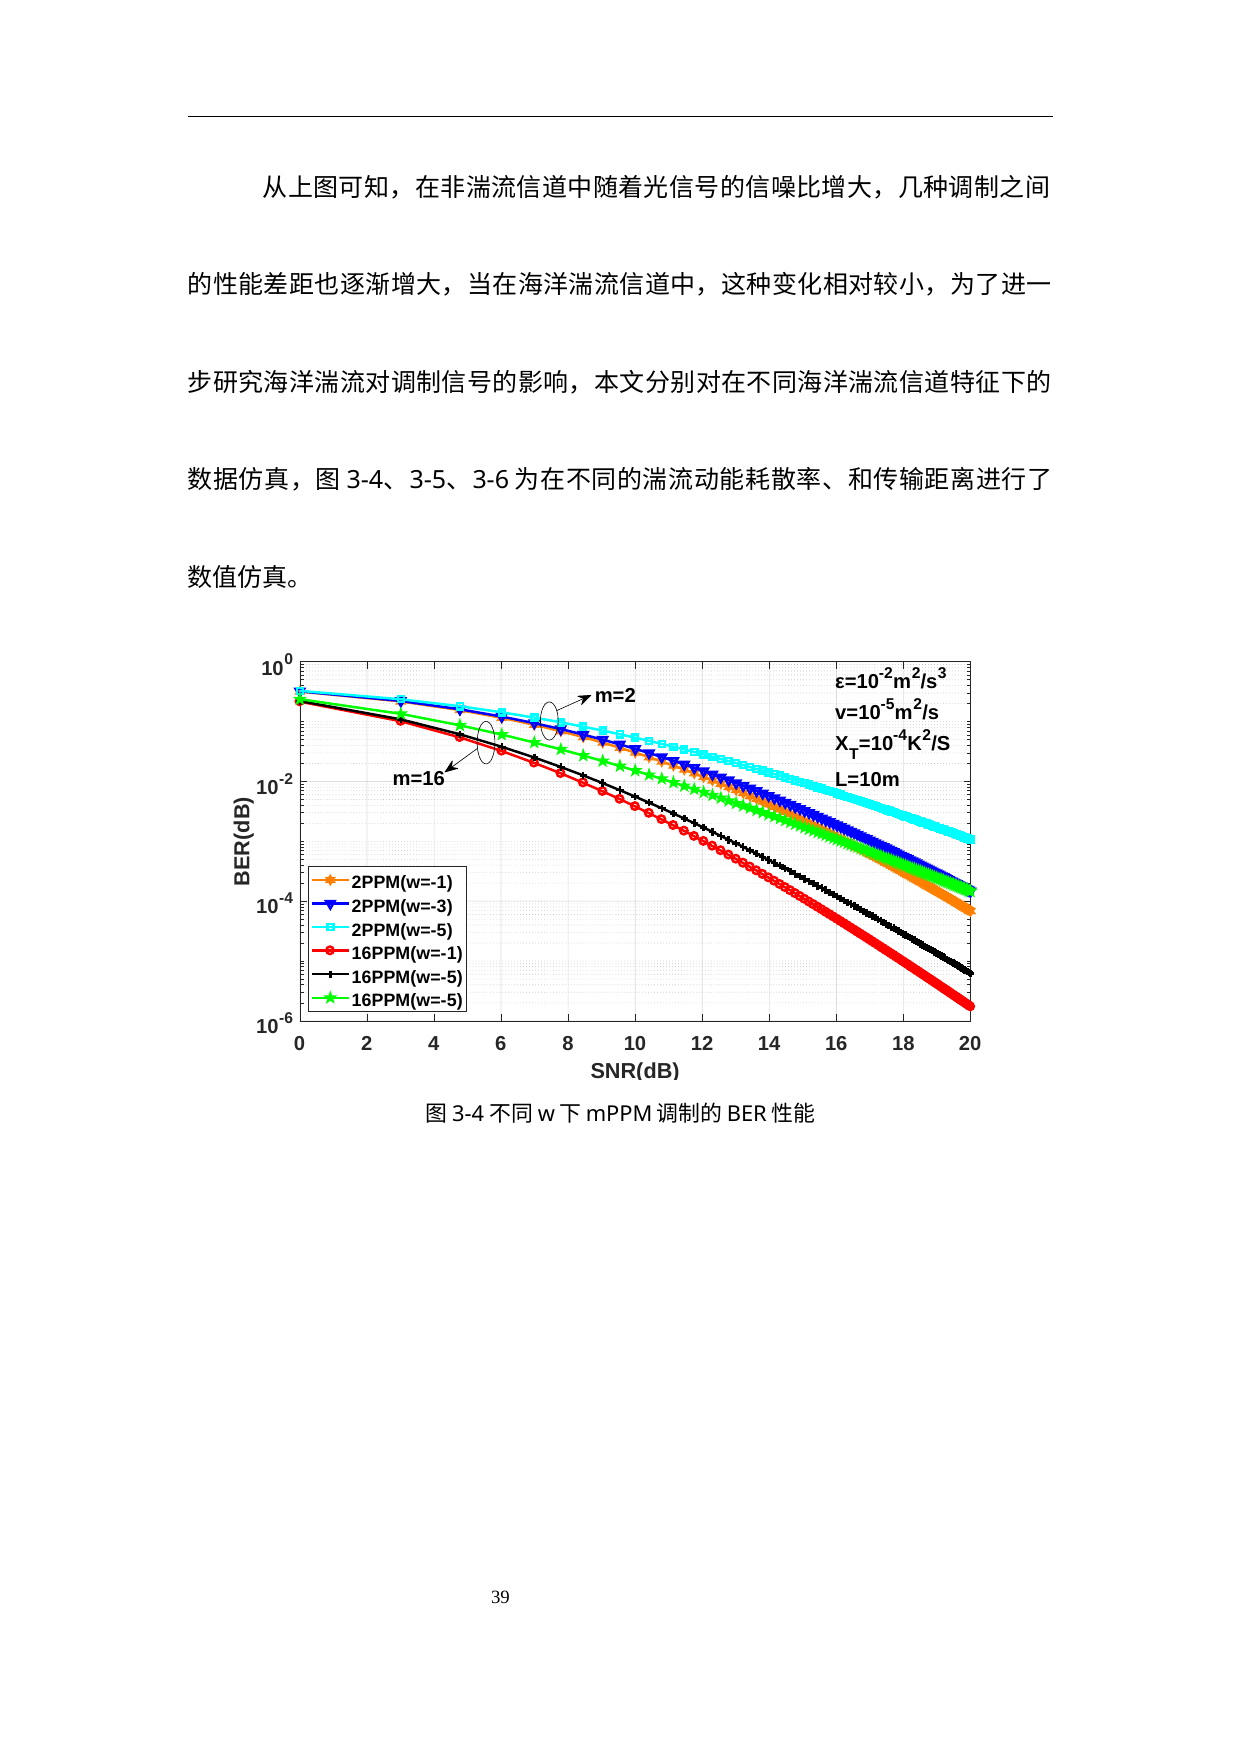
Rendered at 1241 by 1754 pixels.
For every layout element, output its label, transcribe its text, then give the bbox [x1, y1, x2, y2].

text 图3-4 不同w下mPPM调制的BER性能 [187, 1096, 1053, 1128]
text 从上图可知，在非湍流信道中随着光信号的信噪比增大，几种调制之间的性能差距也逐渐增大，当在海洋湍流信道中，这种变化相对较小，为了进一步研究海洋湍流对调制信号的影响，本文分别对在不同海洋湍流信道特征下的数据仿真，图3-4、3-5、3-6为在不同的湍流动能耗散率、和传输距离进行了数值仿真。 [187, 153, 1053, 608]
